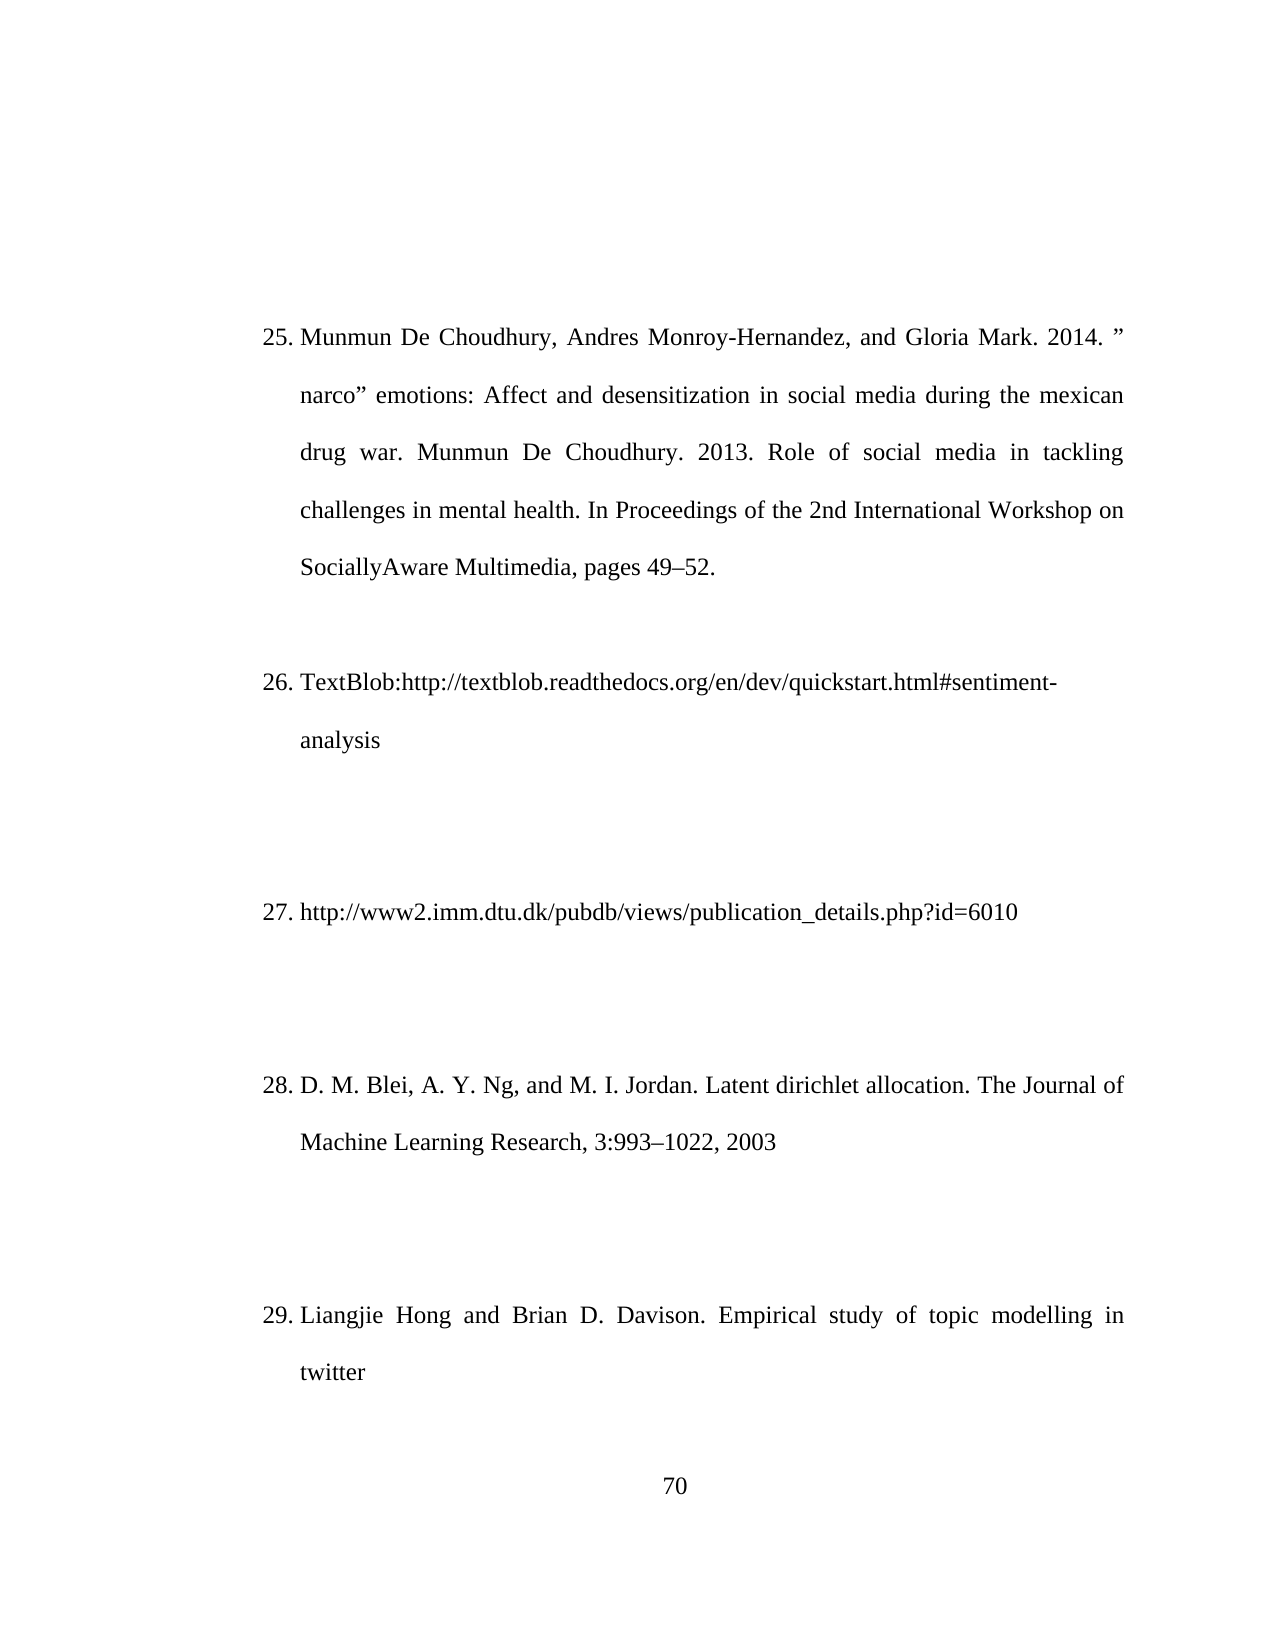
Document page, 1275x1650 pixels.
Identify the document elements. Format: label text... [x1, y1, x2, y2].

list http://www2.imm.dtu.dk/pubdb/views/publication_details.php?id=6010 [262, 897, 1125, 926]
list TextBlob:http://textblob.readthedocs.org/en/dev/quickstart.html#sentiment-analysis [262, 667, 1125, 754]
list Munmun De Choudhury, Andres Monroy-Hernandez, and Gloria Mark. 2014. ” narco” emotions: Affect and desensitization in social media during the mexican drug war. Munmun De Choudhury. 2013. Role of social media in tackling challenges in mental health. In Proceedings of the 2nd International Workshop on SociallyAware Multimedia, pages 49–52. [262, 322, 1125, 581]
list Liangjie Hong and Brian D. Davison. Empirical study of topic modelling in twitter [262, 1300, 1125, 1386]
list D. M. Blei, A. Y. Ng, and M. I. Jordan. Latent dirichlet allocation. The Journal of Machine Learning Research, 3:993–1022, 2003 [262, 1070, 1125, 1156]
